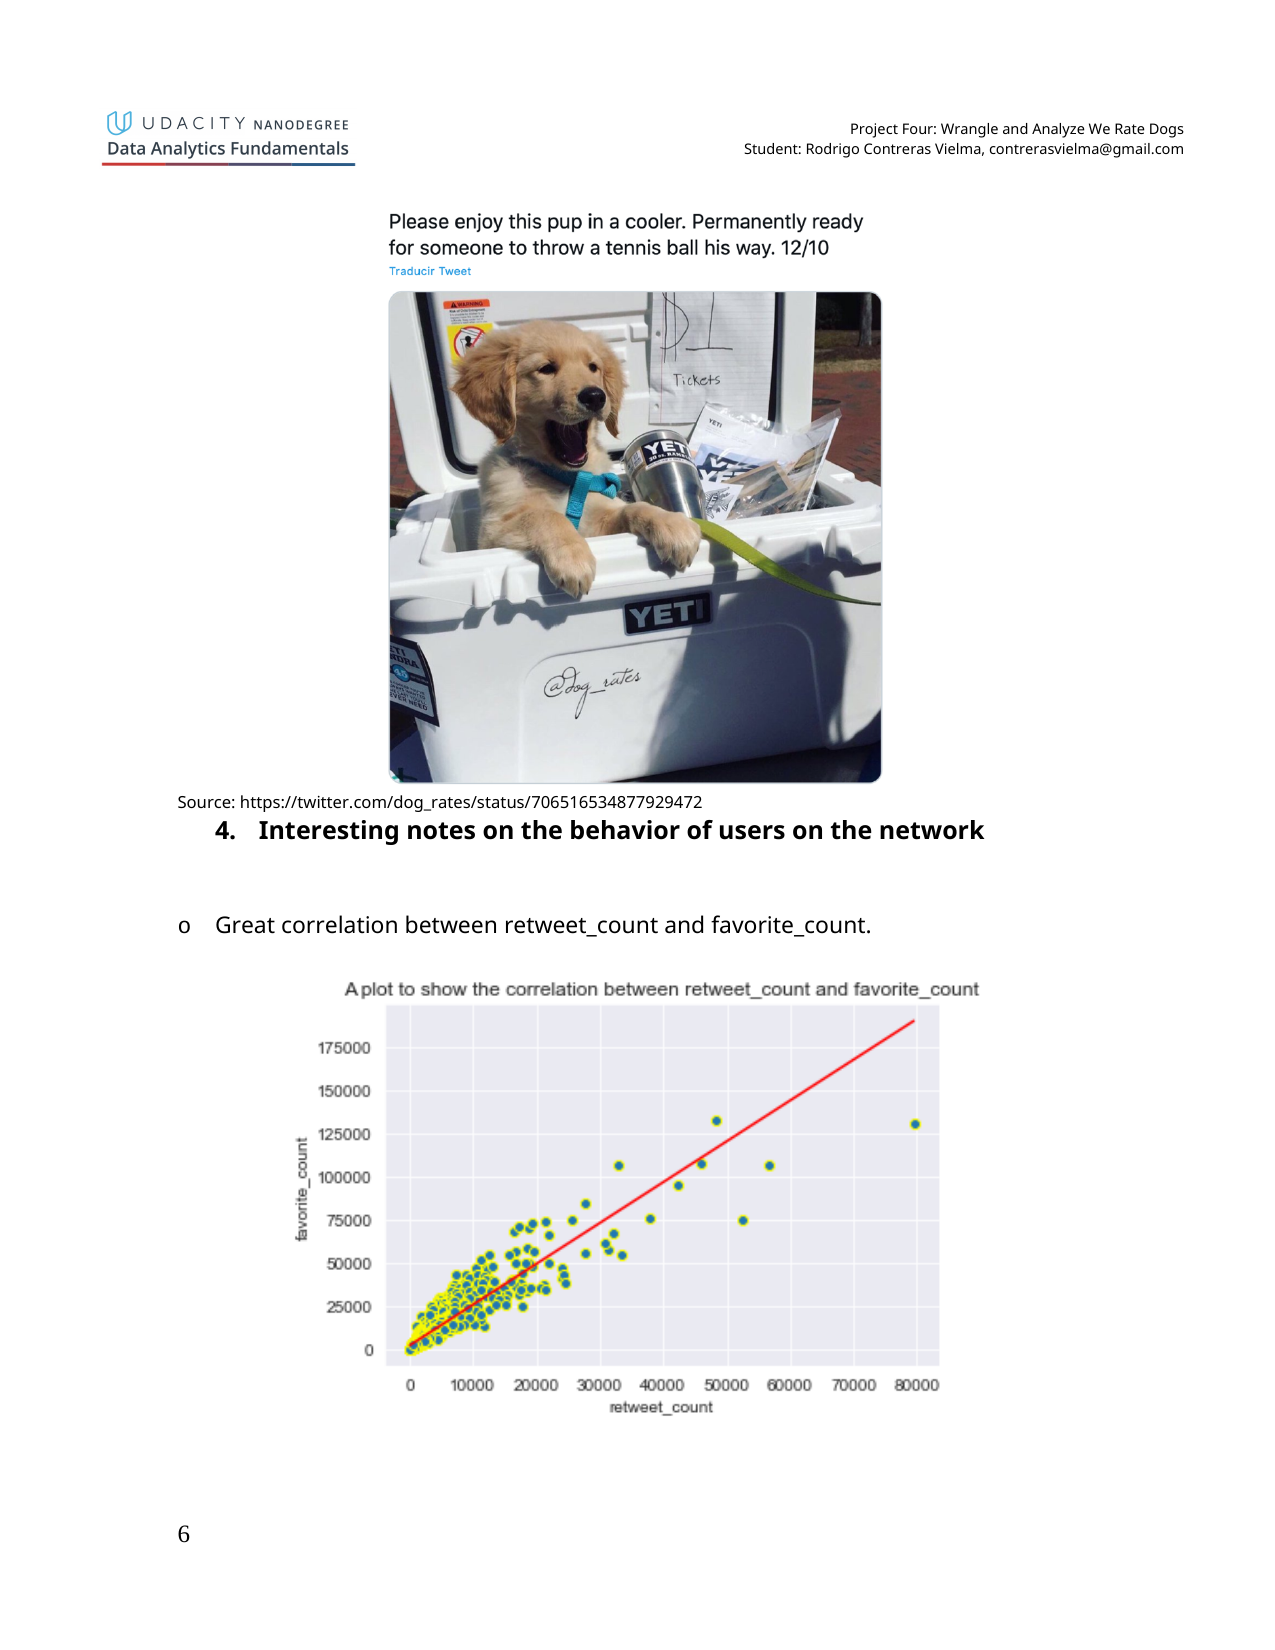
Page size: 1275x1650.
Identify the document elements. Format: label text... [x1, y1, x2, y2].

list Great correlation between retweet_count and favorite_count. [177, 909, 1098, 941]
list Interesting notes on the behavior of users on the network [215, 813, 1098, 847]
text Source: https://twitter.com/dog_rates/status/706516534877929472 [177, 790, 1098, 813]
picture [284, 972, 991, 1426]
picture [99, 108, 358, 169]
picture [382, 204, 893, 791]
